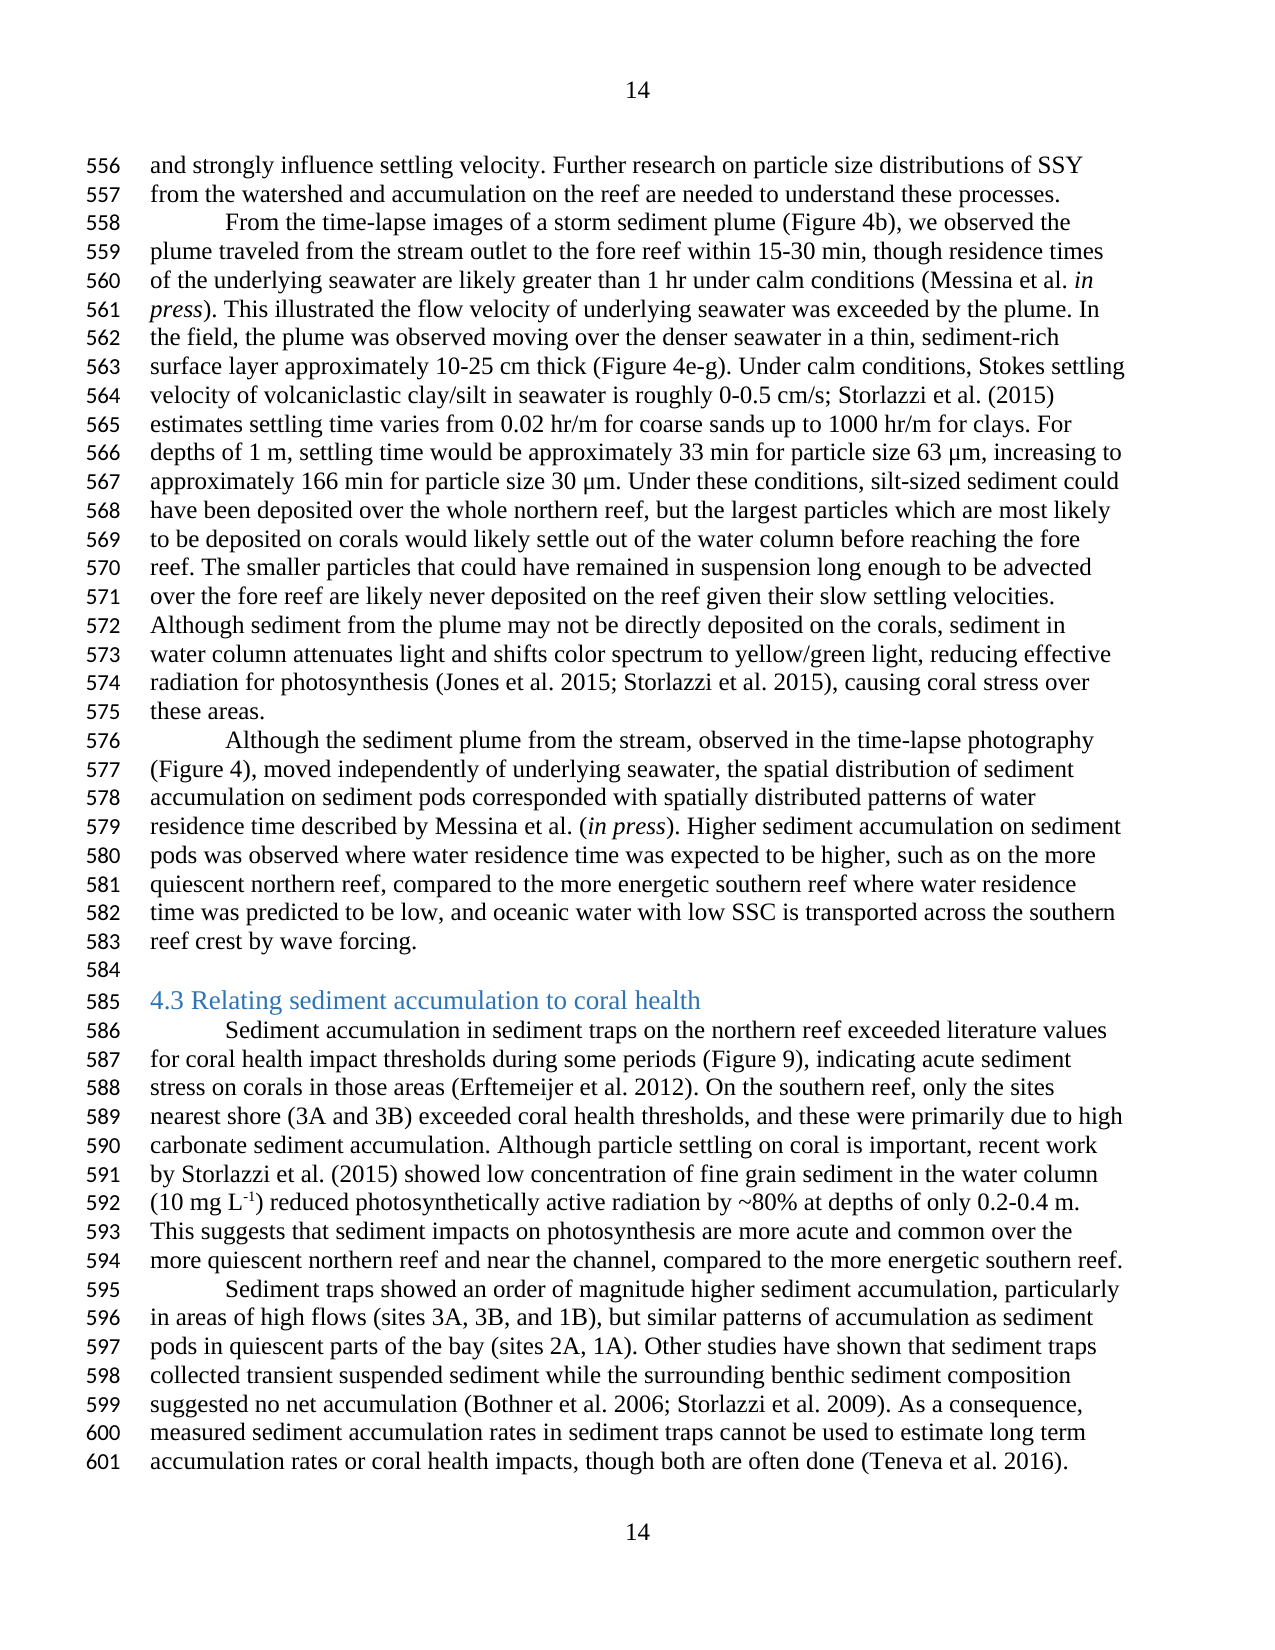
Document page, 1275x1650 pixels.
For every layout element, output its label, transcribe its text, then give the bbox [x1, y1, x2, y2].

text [150, 1274, 1125, 1475]
subtitle 4.3 Relating sediment accumulation to coral health [150, 984, 1125, 1015]
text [150, 150, 1125, 207]
text From the time-lapse images of a storm sediment plume (Figure 4b), we observed the plume traveled from the stream outlet to the fore reef within 15-30 min, though residence times of the underlying seawater are likely greater than 1 hr under calm conditions (Messina et al. in press). This illustrated the flow velocity of underlying seawater was exceeded by the plume. In the field, the plume was observed moving over the denser seawater in a thin, sediment-rich surface layer approximately 10-25 cm thick (Figure 4e-g). Under calm conditions, Stokes settling velocity of volcaniclastic clay/silt in seawater is roughly 0-0.5 cm/s; Storlazzi et al. (2015) estimates settling time varies from 0.02 hr/m for coarse sands up to 1000 hr/m for clays. For depths of 1 m, settling time would be approximately 33 min for particle size 63 μm, increasing to approximately 166 min for particle size 30 μm. Under these conditions, silt-sized sediment could have been deposited over the whole northern reef, but the largest particles which are most likely to be deposited on corals would likely settle out of the water column before reaching the fore reef. The smaller particles that could have remained in suspension long enough to be advected over the fore reef are likely never deposited on the reef given their slow settling velocities. Although sediment from the plume may not be directly deposited on the corals, sediment in water column attenuates light and shifts color spectrum to yellow/green light, reducing effective radiation for photosynthesis (Jones et al. 2015; Storlazzi et al. 2015), causing coral stress over these areas. [150, 207, 1125, 725]
text Although the sediment plume from the stream, observed in the time-lapse photography (Figure 4), moved independently of underlying seawater, the spatial distribution of sediment accumulation on sediment pods corresponded with spatially distributed patterns of water residence time described by Messina et al. (in press). Higher sediment accumulation on sediment pods was observed where water residence time was expected to be higher, such as on the more quiescent northern reef, compared to the more energetic southern reef where water residence time was predicted to be low, and oceanic water with low SSC is transported across the southern reef crest by wave forcing. [150, 725, 1125, 955]
text Sediment accumulation in sediment traps on the northern reef exceeded literature values for coral health impact thresholds during some periods (Figure 9), indicating acute sediment stress on corals in those areas (Erftemeijer et al. 2012). On the southern reef, only the sites nearest shore (3A and 3B) exceeded coral health thresholds, and these were primarily due to high carbonate sediment accumulation. Although particle settling on coral is important, recent work by Storlazzi et al. (2015) showed low concentration of fine grain sediment in the water column (10 mg L-1) reduced photosynthetically active radiation by ~80% at depths of only 0.2-0.4 m. This suggests that sediment impacts on photosynthesis are more acute and common over the more quiescent northern reef and near the channel, compared to the more energetic southern reef. [150, 1015, 1125, 1274]
